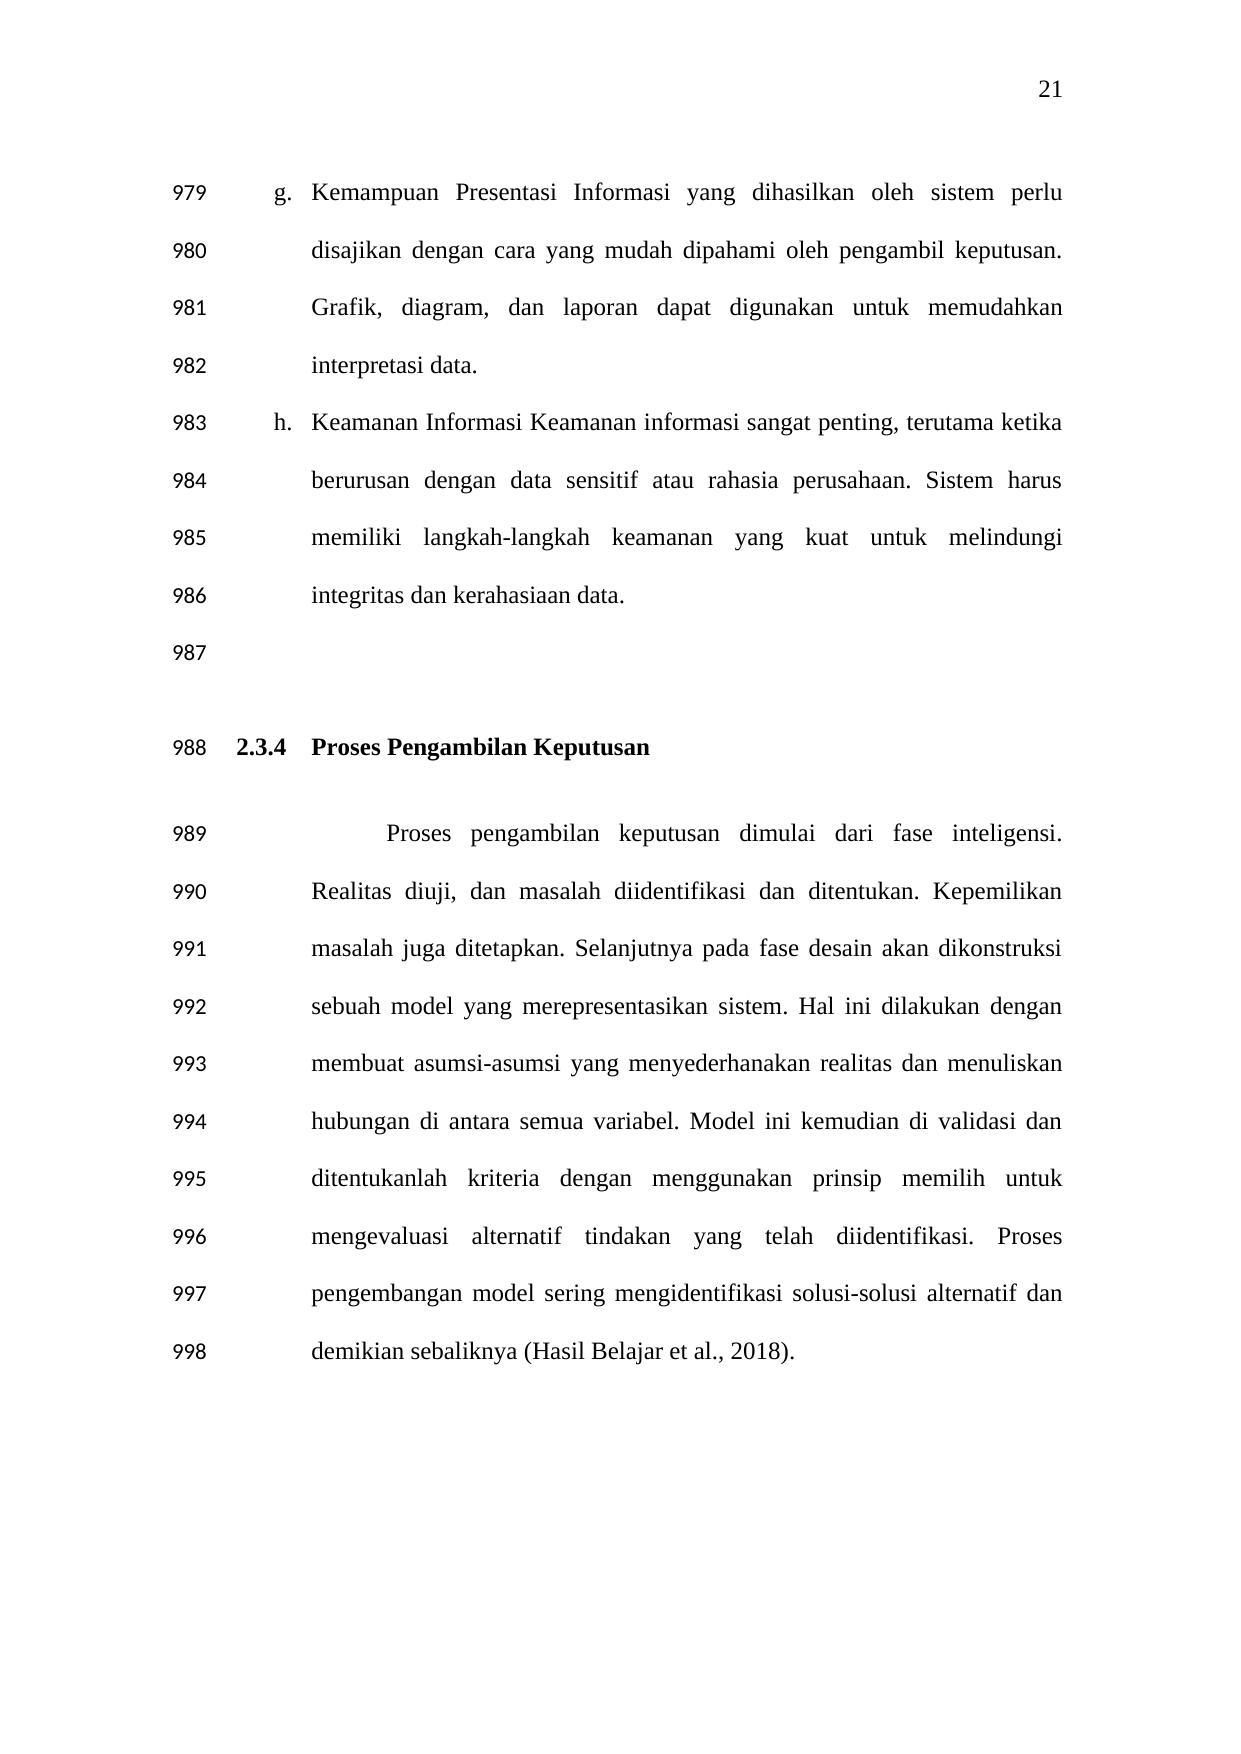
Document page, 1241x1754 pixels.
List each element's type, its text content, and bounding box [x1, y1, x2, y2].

list Keamanan Informasi Keamanan informasi sangat penting, terutama ketika berurusan dengan data sensitif atau rahasia perusahaan. Sistem harus memiliki langkah-langkah keamanan yang kuat untuk melindungi integritas dan kerahasiaan data. [274, 407, 1063, 608]
list Kemampuan Presentasi Informasi yang dihasilkan oleh sistem perlu disajikan dengan cara yang mudah dipahami oleh pengambil keputusan. Grafik, diagram, dan laporan dapat digunakan untuk memudahkan interpretasi data. [274, 177, 1063, 378]
text Proses pengambilan keputusan dimulai dari fase inteligensi. Realitas diuji, dan masalah diidentifikasi dan ditentukan. Kepemilikan masalah juga ditetapkan. Selanjutnya pada fase desain akan dikonstruksi sebuah model yang merepresentasikan sistem. Hal ini dilakukan dengan membuat asumsi-asumsi yang menyederhanakan realitas dan menuliskan hubungan di antara semua variabel. Model ini kemudian di validasi dan ditentukanlah kriteria dengan menggunakan prinsip memilih untuk mengevaluasi alternatif tindakan yang telah diidentifikasi. Proses pengembangan model sering mengidentifikasi solusi-solusi alternatif dan demikian sebaliknya . [311, 818, 1063, 1365]
subtitle Proses Pengambilan Keputusan [236, 732, 1063, 761]
